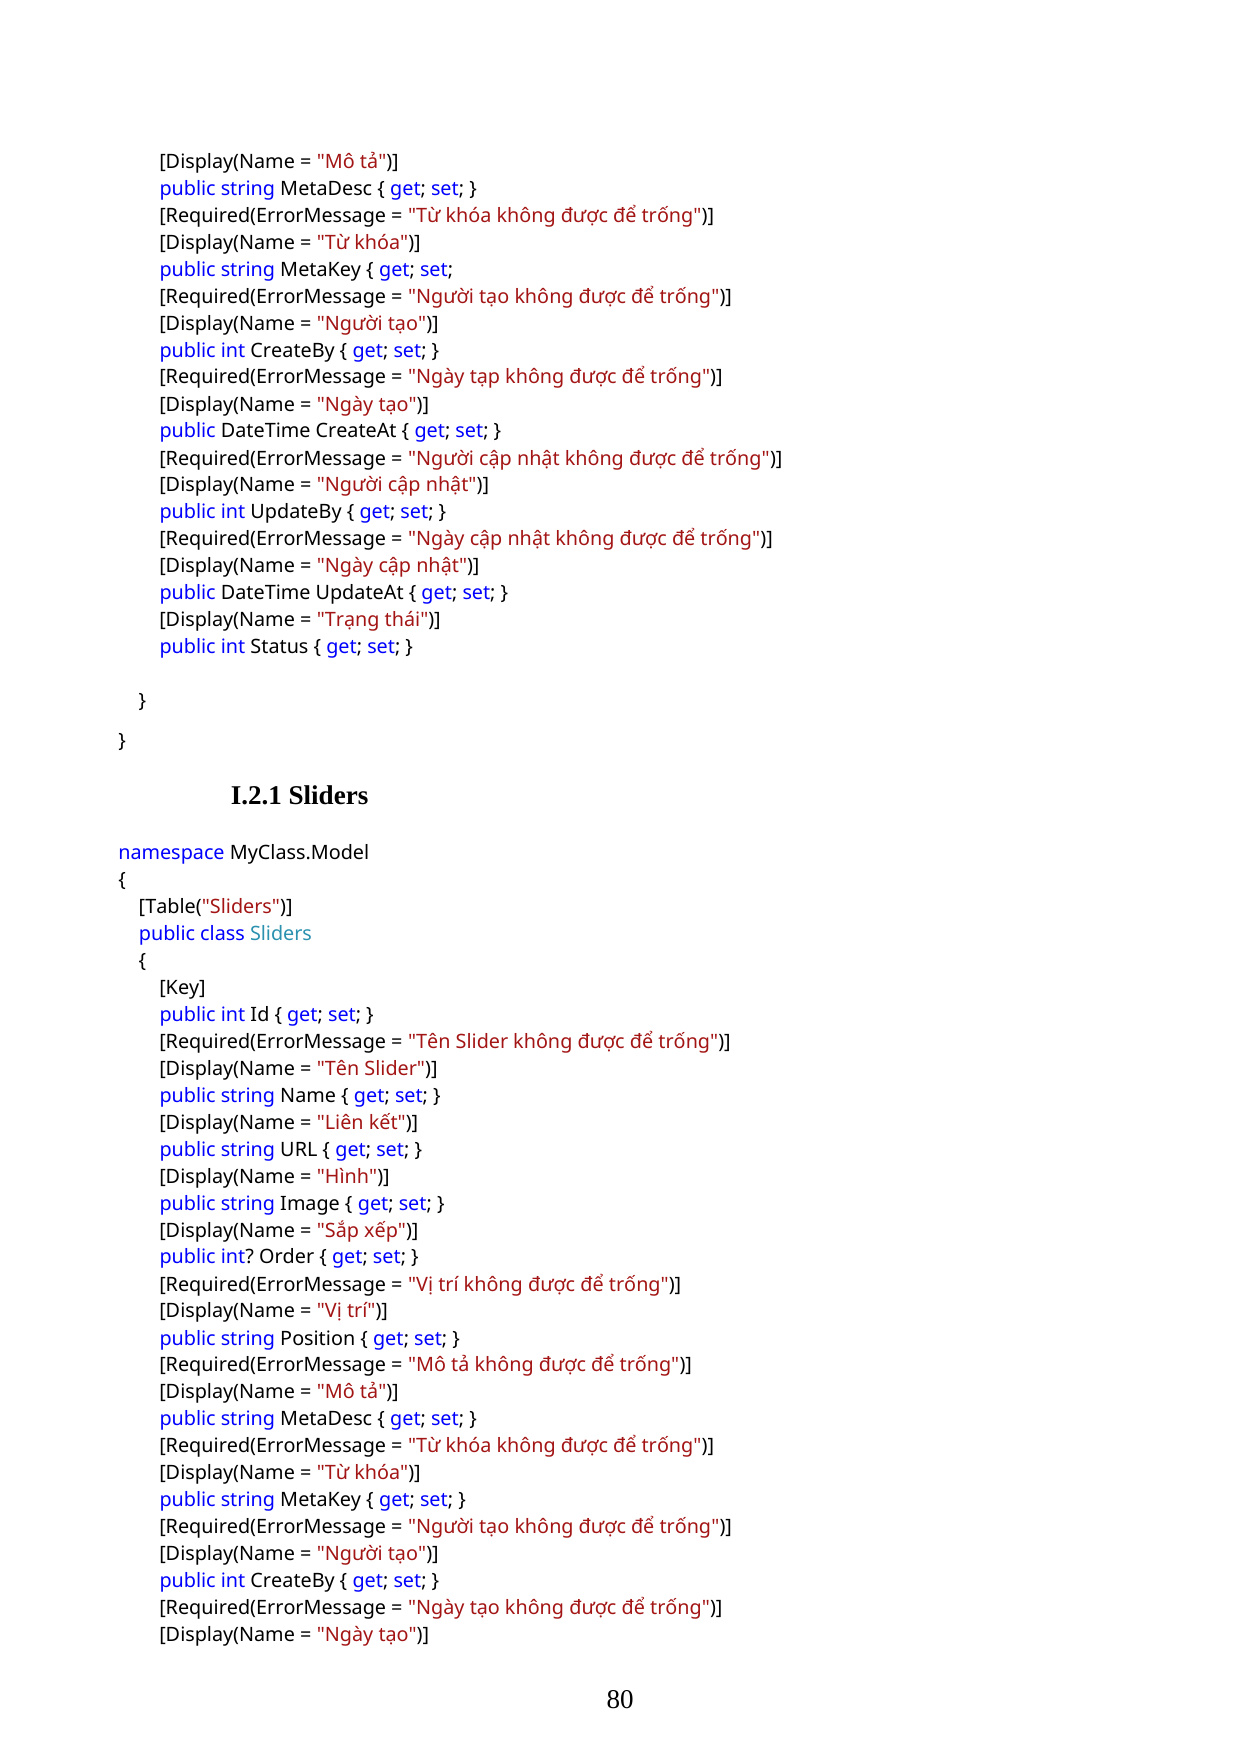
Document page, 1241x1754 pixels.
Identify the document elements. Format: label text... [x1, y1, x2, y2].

text } [118, 687, 1122, 713]
text public string MetaDesc { get; set; } [118, 1405, 1122, 1432]
text public int CreateBy { get; set; } [118, 336, 1122, 363]
text public string MetaDesc { get; set; } [118, 174, 1122, 201]
text [Display(Name = "Từ khóa")] [118, 228, 1122, 255]
text [Required(ErrorMessage = "Ngày tạo không được để trống")] [118, 1593, 1122, 1621]
text namespace MyClass.Model [118, 838, 1122, 865]
text { [118, 946, 1122, 973]
text public DateTime CreateAt { get; set; } [118, 417, 1122, 444]
text [Display(Name = "Sắp xếp")] [118, 1216, 1122, 1243]
text public DateTime UpdateAt { get; set; } [118, 579, 1122, 606]
text public int Status { get; set; } [118, 633, 1122, 659]
text [Display(Name = "Mô tả")] [118, 147, 1122, 174]
text [Display(Name = "Ngày tạo")] [118, 390, 1122, 417]
text [Required(ErrorMessage = "Mô tả không được để trống")] [118, 1351, 1122, 1378]
text [Required(ErrorMessage = "Ngày tạp không được để trống")] [118, 363, 1122, 390]
text [Display(Name = "Ngày tạo")] [118, 1621, 1122, 1647]
text public string Image { get; set; } [118, 1189, 1122, 1216]
text [Required(ErrorMessage = "Tên Slider không được để trống")] [118, 1027, 1122, 1054]
text [Required(ErrorMessage = "Từ khóa không được để trống")] [118, 201, 1122, 228]
text [Key] [118, 973, 1122, 1000]
text [Display(Name = "Tên Slider")] [118, 1054, 1122, 1081]
text public int? Order { get; set; } [118, 1243, 1122, 1270]
text { [118, 865, 1122, 892]
text [Required(ErrorMessage = "Ngày cập nhật không được để trống")] [118, 525, 1122, 552]
text public int CreateBy { get; set; } [118, 1567, 1122, 1593]
text [Display(Name = "Liên kết")] [118, 1108, 1122, 1135]
text I.2.1 Sliders [231, 779, 1122, 810]
text [Display(Name = "Vị trí")] [118, 1297, 1122, 1324]
text public string URL { get; set; } [118, 1135, 1122, 1162]
text [Required(ErrorMessage = "Từ khóa không được để trống")] [118, 1432, 1122, 1459]
text public string Name { get; set; } [118, 1081, 1122, 1108]
text [Display(Name = "Từ khóa")] [118, 1459, 1122, 1486]
text [Display(Name = "Người cập nhật")] [118, 471, 1122, 498]
text [Table("Sliders")] [118, 892, 1122, 919]
text } [118, 726, 1122, 753]
text [Display(Name = "Người tạo")] [118, 1539, 1122, 1567]
text [Required(ErrorMessage = "Người tạo không được để trống")] [118, 1513, 1122, 1539]
text [Display(Name = "Trạng thái")] [118, 606, 1122, 633]
text public string MetaKey { get; set; [118, 255, 1122, 282]
text [Required(ErrorMessage = "Người cập nhật không được để trống")] [118, 444, 1122, 471]
text [Required(ErrorMessage = "Vị trí không được để trống")] [118, 1270, 1122, 1297]
text [Display(Name = "Hình")] [118, 1162, 1122, 1189]
text [Display(Name = "Mô tả")] [118, 1378, 1122, 1405]
text public int UpdateBy { get; set; } [118, 498, 1122, 525]
text [Display(Name = "Người tạo")] [118, 309, 1122, 336]
text public string MetaKey { get; set; } [118, 1486, 1122, 1513]
text [Required(ErrorMessage = "Người tạo không được để trống")] [118, 282, 1122, 309]
text [Display(Name = "Ngày cập nhật")] [118, 552, 1122, 579]
text public string Position { get; set; } [118, 1324, 1122, 1351]
text public class Sliders [118, 919, 1122, 946]
text public int Id { get; set; } [118, 1000, 1122, 1027]
